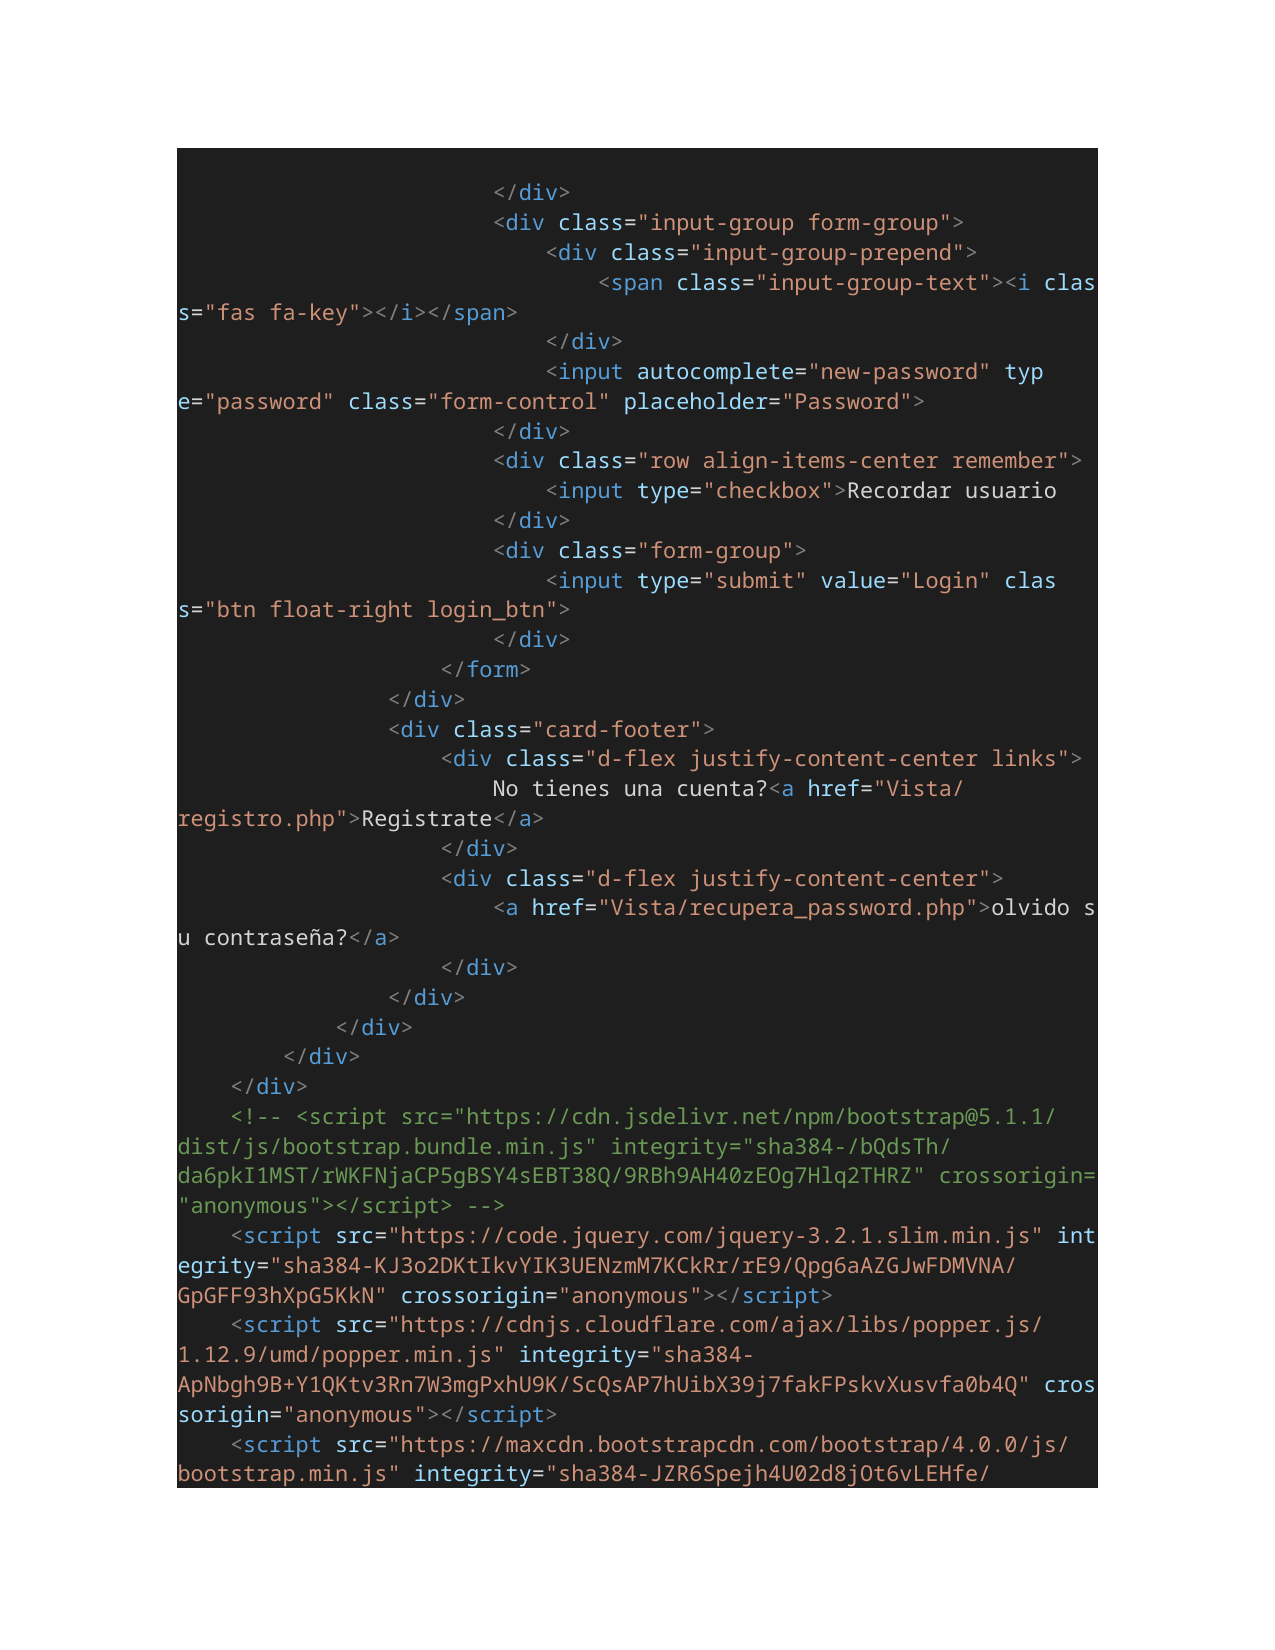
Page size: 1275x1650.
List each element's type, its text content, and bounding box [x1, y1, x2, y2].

text </div> [177, 982, 1098, 1012]
text <div class="input-group-prepend"> [177, 237, 1098, 267]
text </form> [177, 654, 1098, 684]
text <div class="row align-items-center remember"> [177, 446, 1098, 475]
text </div> [177, 684, 1098, 714]
text <input type="checkbox">Recordar usuario [177, 475, 1098, 505]
text <script src="https://cdnjs.cloudflare.com/ajax/libs/popper.js/1.12.9/umd/popper.min.js" integrity="sha384-ApNbgh9B+Y1QKtv3Rn7W3mgPxhU9K/ScQsAP7hUibX39j7fakFPskvXusvfa0b4Q" crossorigin="anonymous"></script> [177, 1309, 1098, 1429]
text <div class="d-flex justify-content-center"> [177, 863, 1098, 892]
text </div> [177, 1071, 1098, 1101]
text </div> [177, 505, 1098, 535]
text </div> [177, 177, 1098, 207]
text <span class="input-group-text"><i class="fas fa-key"></i></span> [177, 267, 1098, 326]
text <input type="submit" value="Login" class="btn float-right login_btn"> [177, 565, 1098, 624]
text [177, 1429, 1098, 1488]
text </div> [177, 624, 1098, 654]
text <div class="card-footer"> [177, 714, 1098, 743]
text <div class="d-flex justify-content-center links"> [177, 743, 1098, 773]
text </div> [177, 416, 1098, 446]
text <a href="Vista/recupera_password.php">olvido su contraseña?</a> [177, 892, 1098, 952]
text </div> [177, 1041, 1098, 1071]
text <div class="input-group form-group"> [177, 207, 1098, 237]
text </div> [177, 833, 1098, 863]
text <input autocomplete="new-password" type="password" class="form-control" placeholder="Password"> [177, 356, 1098, 416]
text <script src="https://code.jquery.com/jquery-3.2.1.slim.min.js" integrity="sha384-KJ3o2DKtIkvYIK3UENzmM7KCkRr/rE9/Qpg6aAZGJwFDMVNA/GpGFF93hXpG5KkN" crossorigin="anonymous"></script> [177, 1220, 1098, 1309]
text <!-- <script src="https://cdn.jsdelivr.net/npm/bootstrap@5.1.1/dist/js/bootstrap.bundle.min.js" integrity="sha384-/bQdsTh/da6pkI1MST/rWKFNjaCP5gBSY4sEBT38Q/9RBh9AH40zEOg7Hlq2THRZ" crossorigin="anonymous"></script> --> [177, 1101, 1098, 1220]
text <div class="form-group"> [177, 535, 1098, 565]
text </div> [177, 952, 1098, 982]
text </div> [177, 1012, 1098, 1041]
text </div> [177, 326, 1098, 356]
text No tienes una cuenta?<a href="Vista/registro.php">Registrate</a> [177, 773, 1098, 833]
